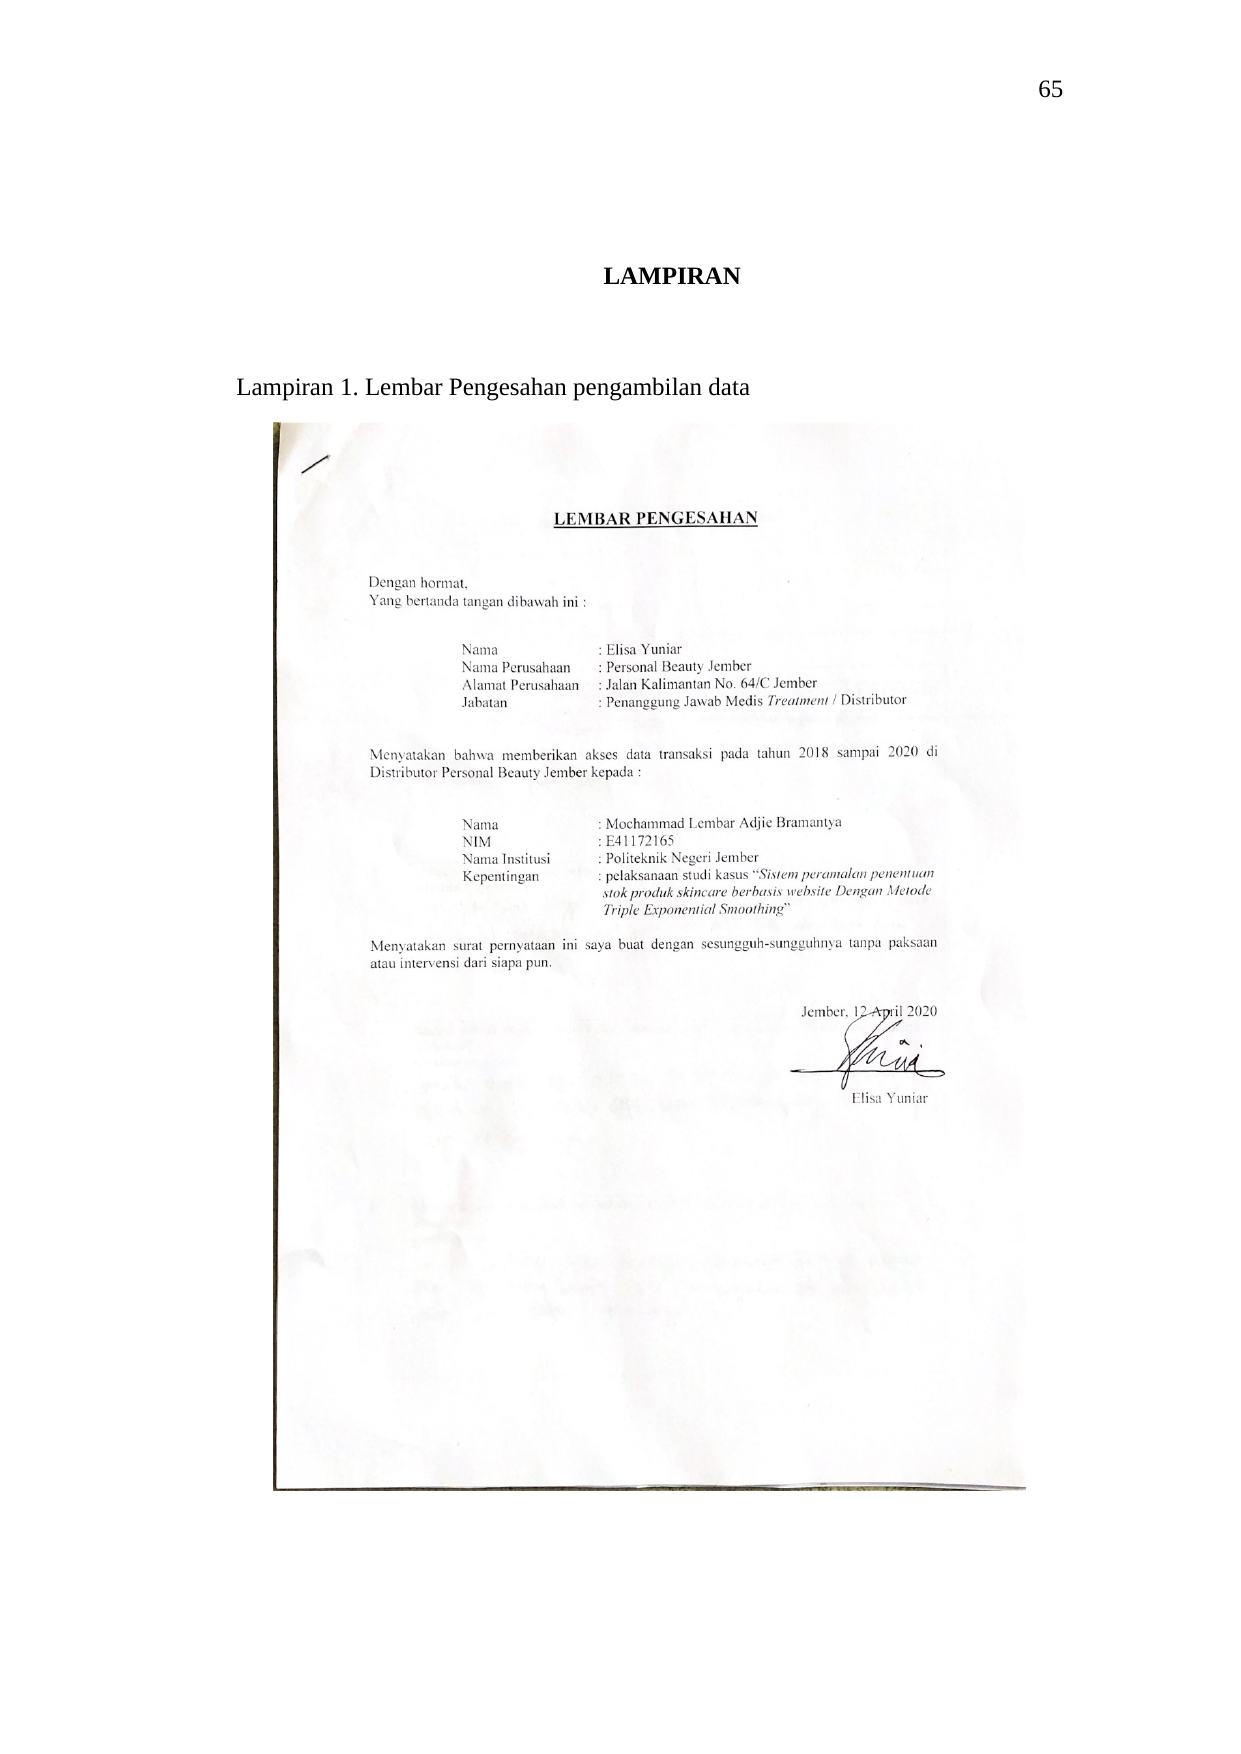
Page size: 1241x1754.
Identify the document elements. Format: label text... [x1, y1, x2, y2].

text Lampiran . Lembar Pengesahan pengambilan data [236, 372, 1063, 401]
text LAMPIRAN [281, 261, 1063, 290]
picture [273, 422, 1027, 1491]
